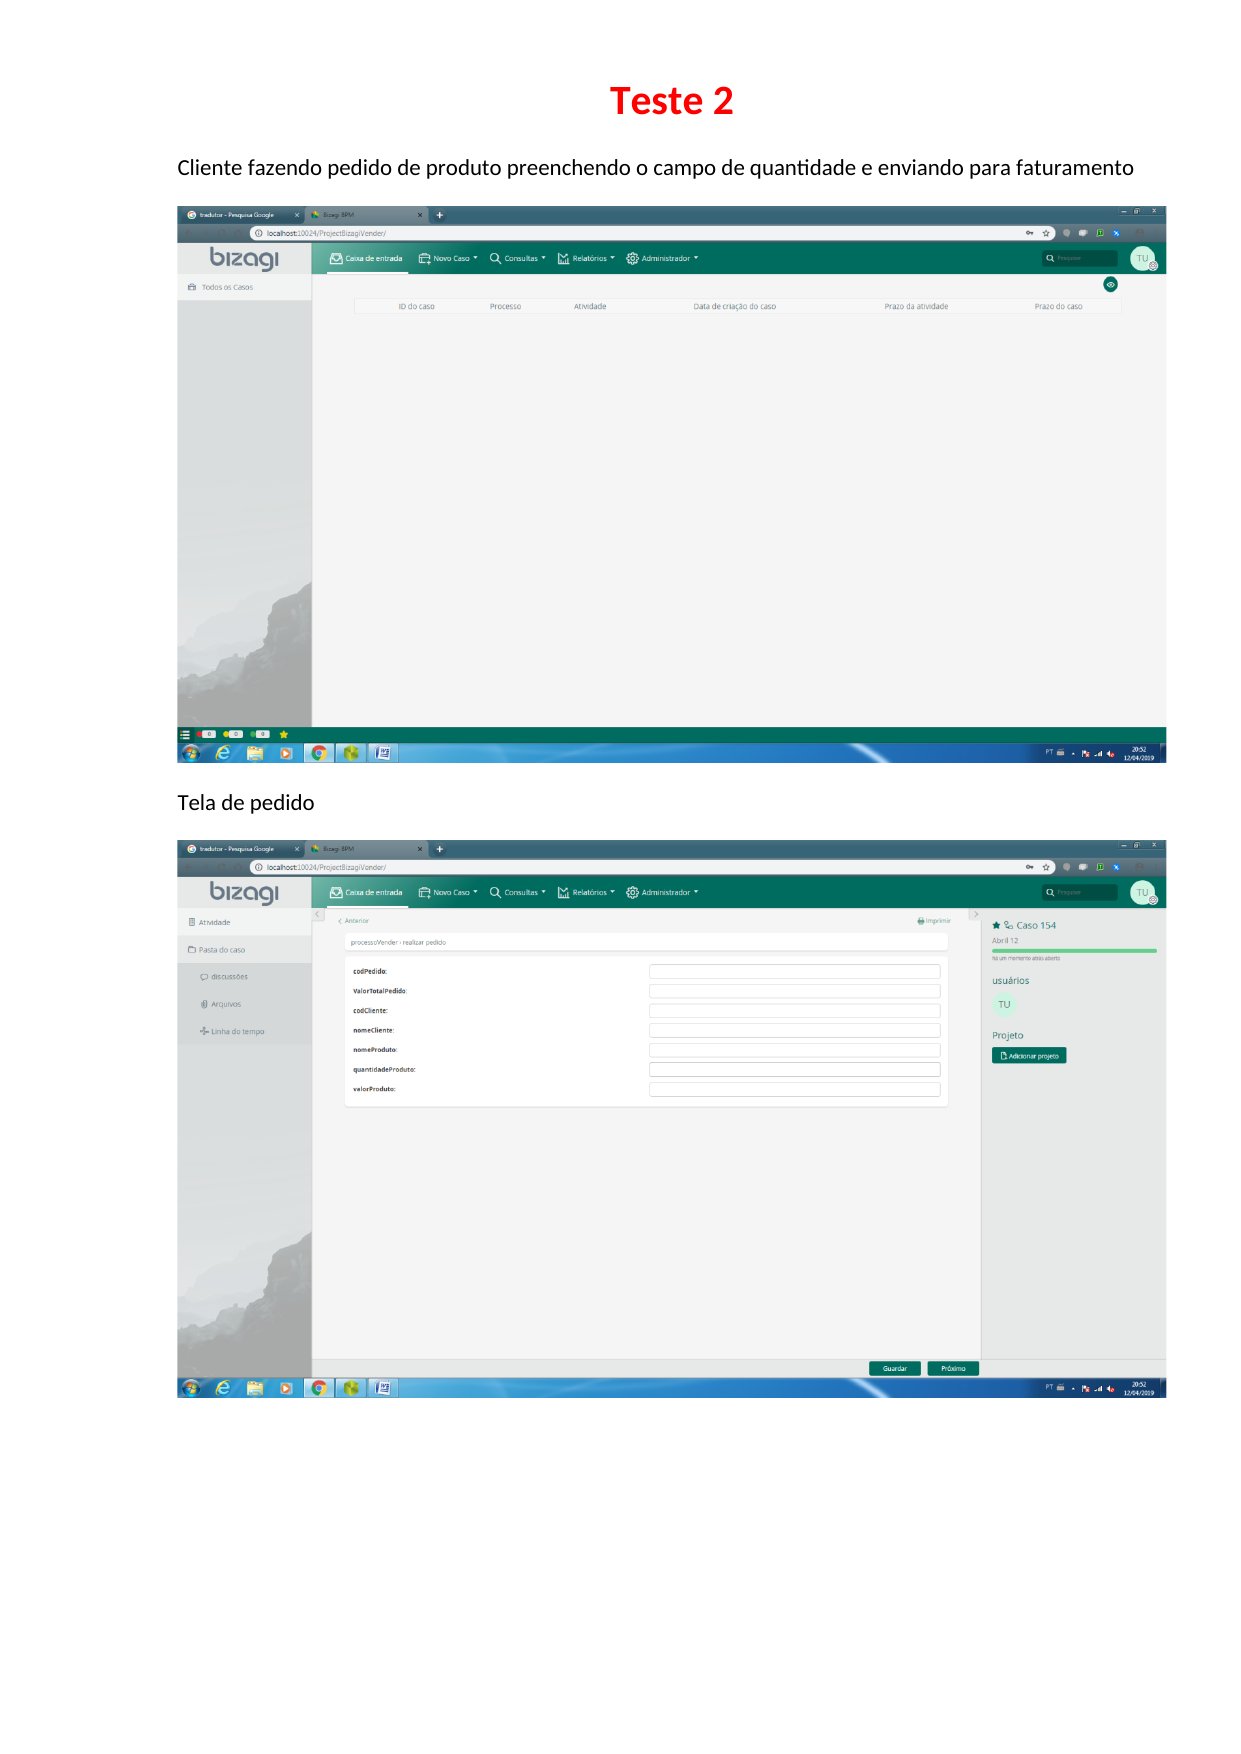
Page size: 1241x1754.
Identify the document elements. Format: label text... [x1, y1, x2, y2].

picture [177, 840, 1167, 1398]
text Cliente fazendo pedido de produto preenchendo o campo de quantidade e enviando para faturamento [177, 153, 1167, 181]
text Teste 2 [177, 74, 1167, 125]
picture [177, 206, 1167, 763]
text Tela de pedido [177, 788, 1167, 816]
